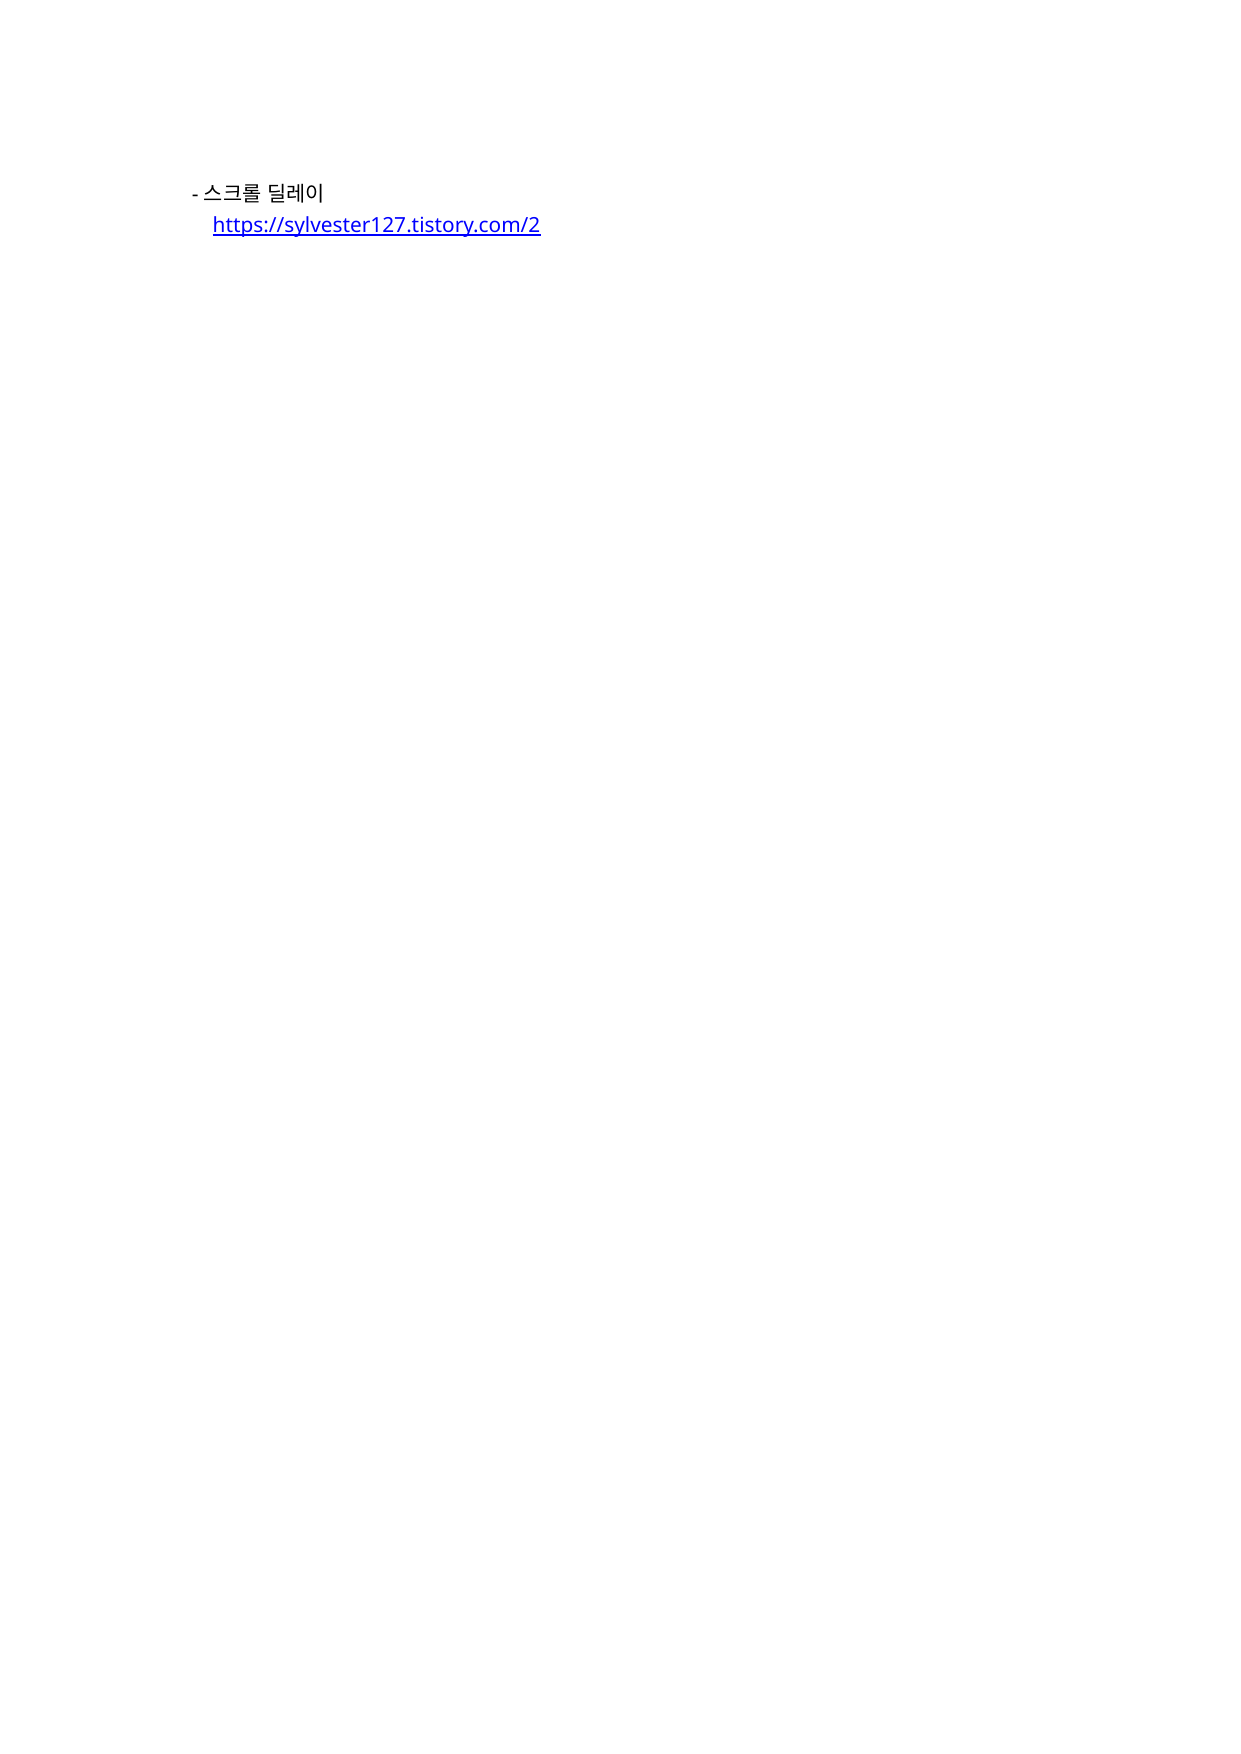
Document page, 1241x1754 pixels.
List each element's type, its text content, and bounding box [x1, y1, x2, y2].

text - 스크롤 딜레이 [192, 177, 1090, 207]
text https://sylvester127.tistory.com/2 [212, 210, 1090, 238]
